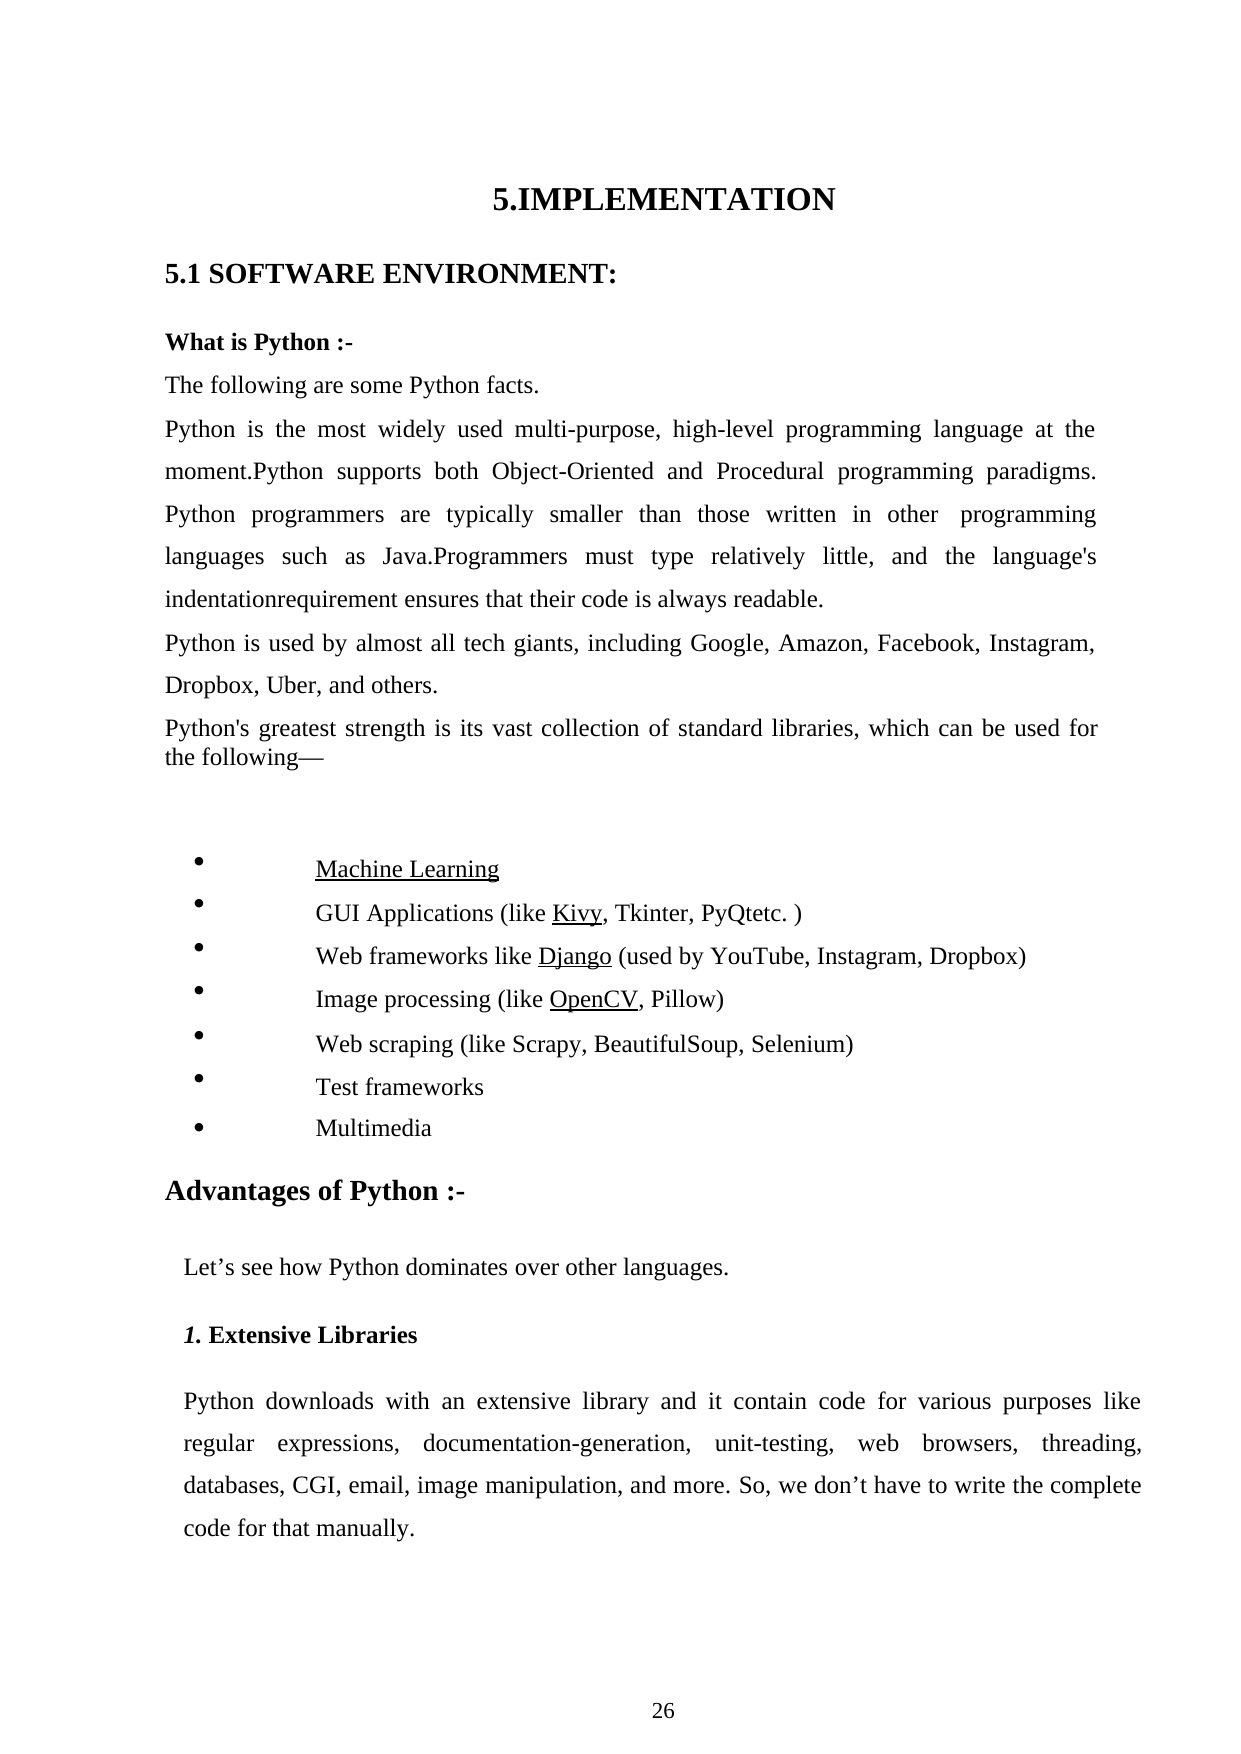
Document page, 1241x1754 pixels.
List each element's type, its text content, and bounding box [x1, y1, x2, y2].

table_cell Test frameworks [261, 1064, 1039, 1107]
subtitle 5.IMPLEMENTATION [491, 179, 838, 217]
subtitle What is Python :- [164, 327, 1176, 356]
text Python's greatest strength is its vast collection of standard libraries, which can be used for the following— [164, 713, 1099, 771]
subtitle Extensive Libraries [183, 1320, 1176, 1349]
text Python downloads with an extensive library and it contain code for various purposes like regular expressions, documentation-generation, unit-testing, web browsers, threading, databases, CGI, email, image manipulation, and more. So, we don’t have to write the complete code for that manually. [183, 1386, 1143, 1541]
table_cell GUI Applications (like Kivy, Tkinter, PyQtetc. ) [261, 891, 1039, 934]
subtitle Advantages of Python :- [164, 1173, 1176, 1206]
subtitle SOFTWARE ENVIRONMENT: [164, 256, 1176, 289]
table_cell  [174, 934, 261, 977]
table_cell Multimedia [261, 1107, 1039, 1144]
table_cell Web frameworks like Django (used by YouTube, Instagram, Dropbox) [261, 934, 1039, 977]
text Let’s see how Python dominates over other languages. [183, 1252, 1176, 1281]
table_cell Image processing (like OpenCV, Pillow) [261, 977, 1039, 1021]
text Python is used by almost all tech giants, including Google, Amazon, Facebook, Instagram, Dropbox, Uber, and others. [164, 628, 1097, 698]
table_cell Web scraping (like Scrapy, BeautifulSoup, Selenium) [261, 1021, 1039, 1064]
text The following are some Python facts. [164, 370, 1176, 398]
table_cell  [174, 891, 261, 934]
table_cell  [174, 1107, 261, 1144]
table_cell  [174, 1064, 261, 1107]
table_cell  [174, 977, 261, 1021]
table_header  [174, 853, 261, 891]
table_header Machine Learning [261, 853, 1039, 891]
table_cell  [174, 1021, 261, 1064]
text Python is the most widely used multi-purpose, high-level programming language at the moment.Python supports both Object-Oriented and Procedural programming paradigms. Python programmers are typically smaller than those written in other programming languages such as Java.Programmers must type relatively little, and the language's indentationrequirement ensures that their code is always readable. [164, 414, 1097, 613]
